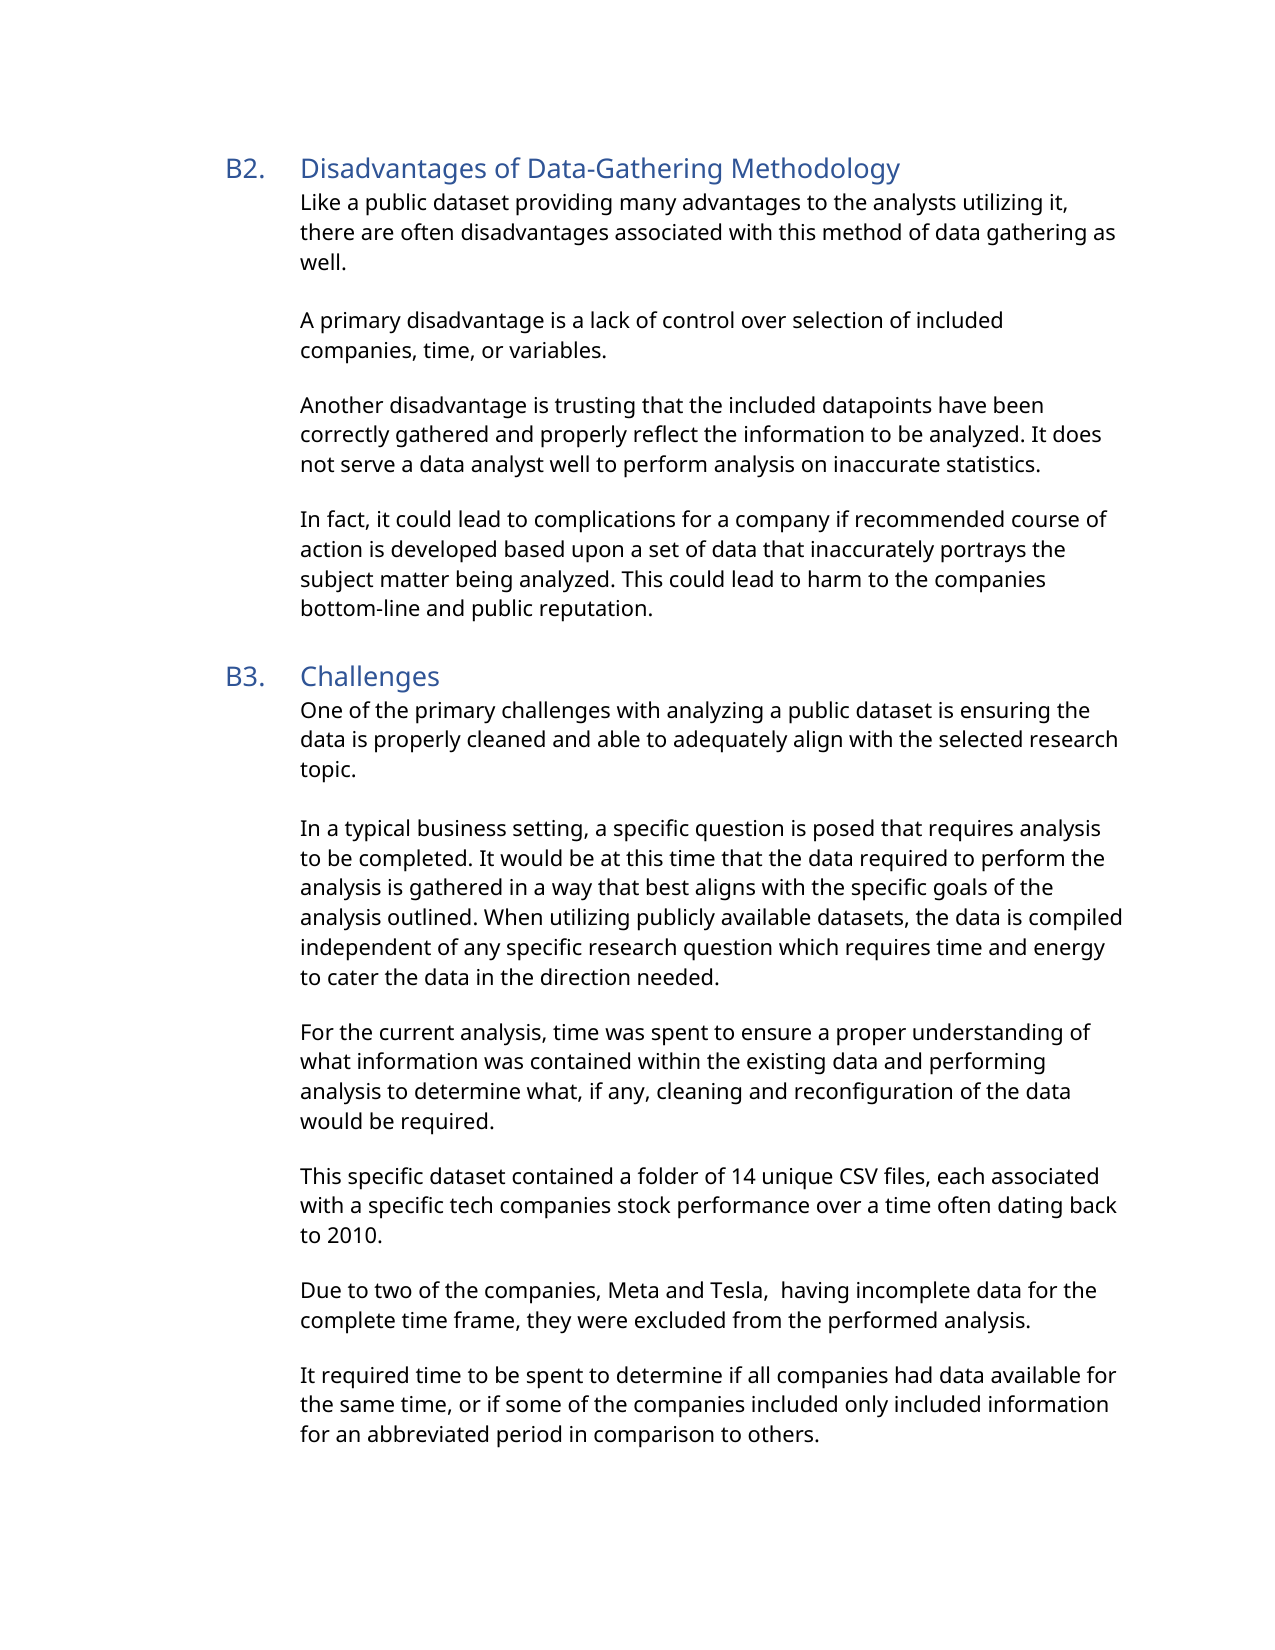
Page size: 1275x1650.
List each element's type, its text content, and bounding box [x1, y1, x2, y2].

text For the current analysis, time was spent to ensure a proper understanding of what information was contained within the existing data and performing analysis to determine what, if any, cleaning and reconfiguration of the data would be required. [300, 1017, 1125, 1136]
text One of the primary challenges with analyzing a public dataset is ensuring the data is properly cleaned and able to adequately align with the selected research topic. [300, 695, 1125, 784]
text In a typical business setting, a specific question is posed that requires analysis to be completed. It would be at this time that the data required to perform the analysis is gathered in a way that best aligns with the specific goals of the analysis outlined. When utilizing publicly available datasets, the data is compiled independent of any specific research question which requires time and energy to cater the data in the direction needed. [300, 813, 1125, 992]
text In fact, it could lead to complications for a company if recommended course of action is developed based upon a set of data that inaccurately portrays the subject matter being analyzed. This could lead to harm to the companies bottom-line and public reputation. [300, 504, 1125, 623]
text Like a public dataset providing many advantages to the analysts utilizing it, there are often disadvantages associated with this method of data gathering as well. [347, 187, 1125, 276]
text A primary disadvantage is a lack of control over selection of included companies, time, or variables. [300, 305, 1125, 364]
text It required time to be spent to determine if all companies had data available for the same time, or if some of the companies included only included information for an abbreviated period in comparison to others. [300, 1360, 1125, 1449]
text Another disadvantage is trusting that the included datapoints have been correctly gathered and properly reflect the information to be analyzed. It does not serve a data analyst well to perform analysis on inaccurate statistics. [300, 389, 1125, 479]
subtitle B3. Challenges [225, 658, 1125, 695]
text Due to two of the companies, Meta and Tesla, having incomplete data for the complete time frame, they were excluded from the performed analysis. [300, 1275, 1125, 1335]
subtitle B2. Disadvantages of Data-Gathering Methodology [225, 150, 1125, 187]
text This specific dataset contained a folder of 14 unique CSV files, each associated with a specific tech companies stock performance over a time often dating back to 2010. [300, 1161, 1125, 1250]
